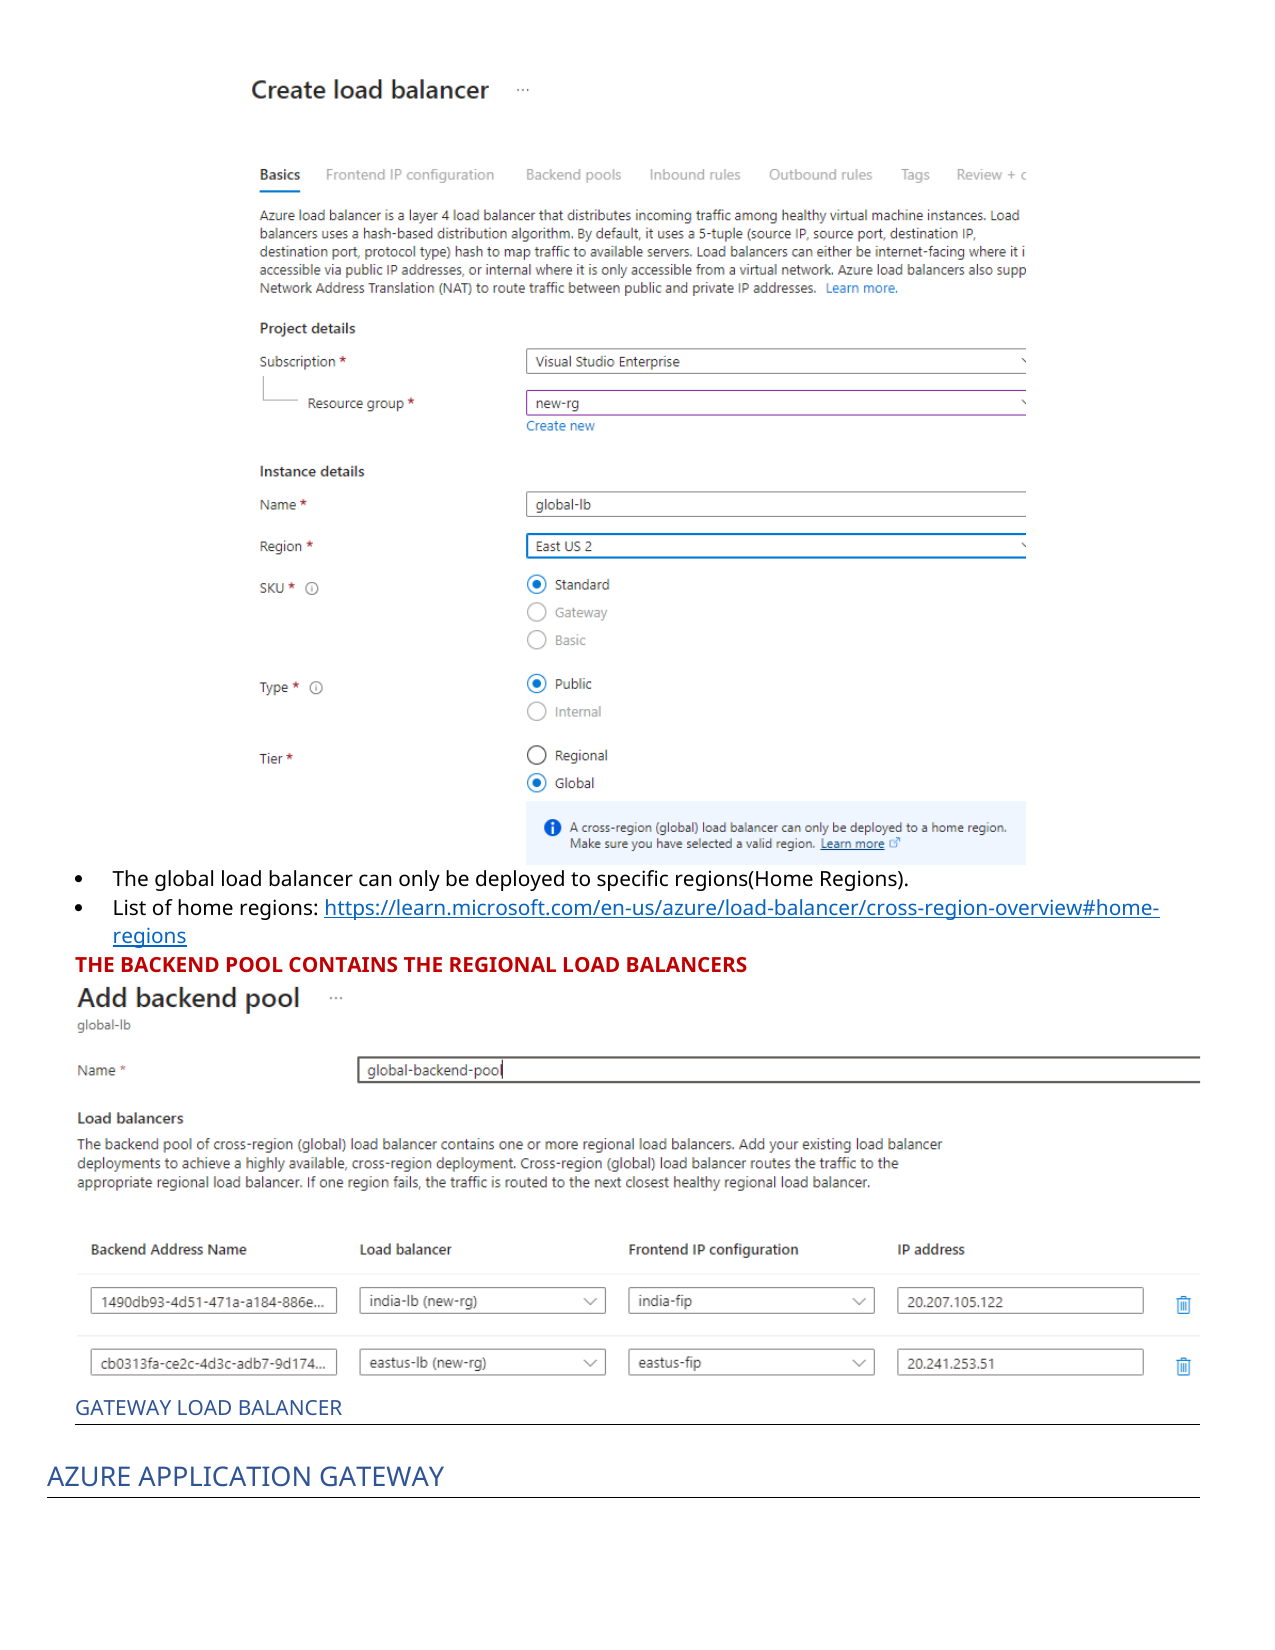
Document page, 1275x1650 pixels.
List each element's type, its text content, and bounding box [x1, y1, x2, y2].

picture [249, 75, 1026, 865]
subtitle AZURE APPLICATION GATEWAY [47, 1458, 1200, 1497]
subtitle GATEWAY LOAD BALANCER [75, 1393, 1200, 1424]
picture [75, 978, 1200, 1389]
text THE BACKEND POOL CONTAINS THE REGIONAL LOAD BALANCERS [75, 950, 1200, 978]
list The global load balancer can only be deployed to specific regions(Home Regions). [75, 864, 1200, 893]
list List of home regions: https://learn.microsoft.com/en-us/azure/load-balancer/cross-region-overview#home-regions [75, 893, 1200, 950]
